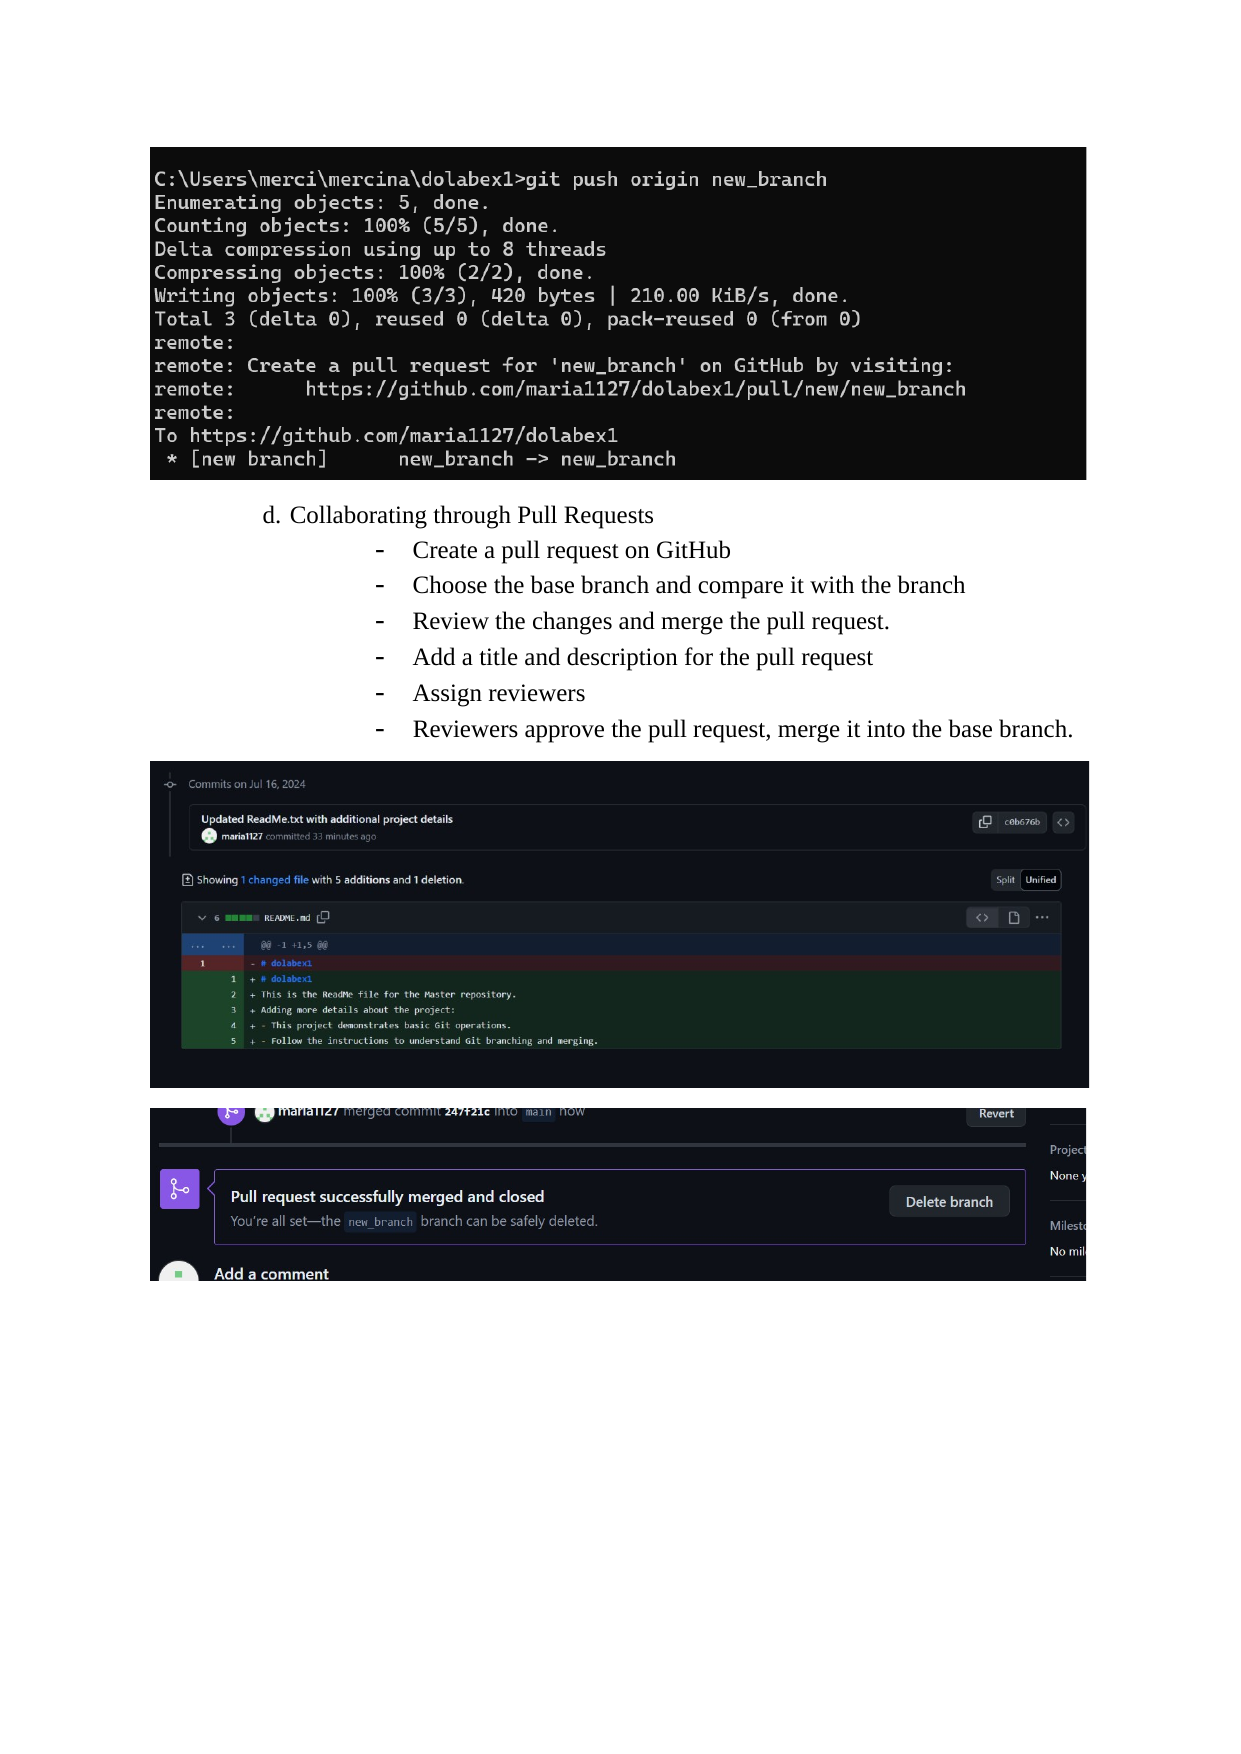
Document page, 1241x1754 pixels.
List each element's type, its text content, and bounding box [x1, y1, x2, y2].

list Assign reviewers [375, 674, 1103, 707]
picture [150, 761, 1090, 1088]
list Choose the base branch and compare it with the branch [375, 566, 1103, 600]
picture [150, 147, 1087, 480]
list Reviewers approve the pull request, merge it into the base branch. [375, 710, 1089, 743]
list Add a title and description for the pull request [375, 638, 1103, 672]
picture [150, 1108, 1087, 1281]
subtitle Collaborating through Pull Requests [262, 500, 1103, 528]
list Create a pull request on GitHub [375, 531, 1103, 564]
list Review the changes and merge the pull request. [375, 602, 1103, 636]
